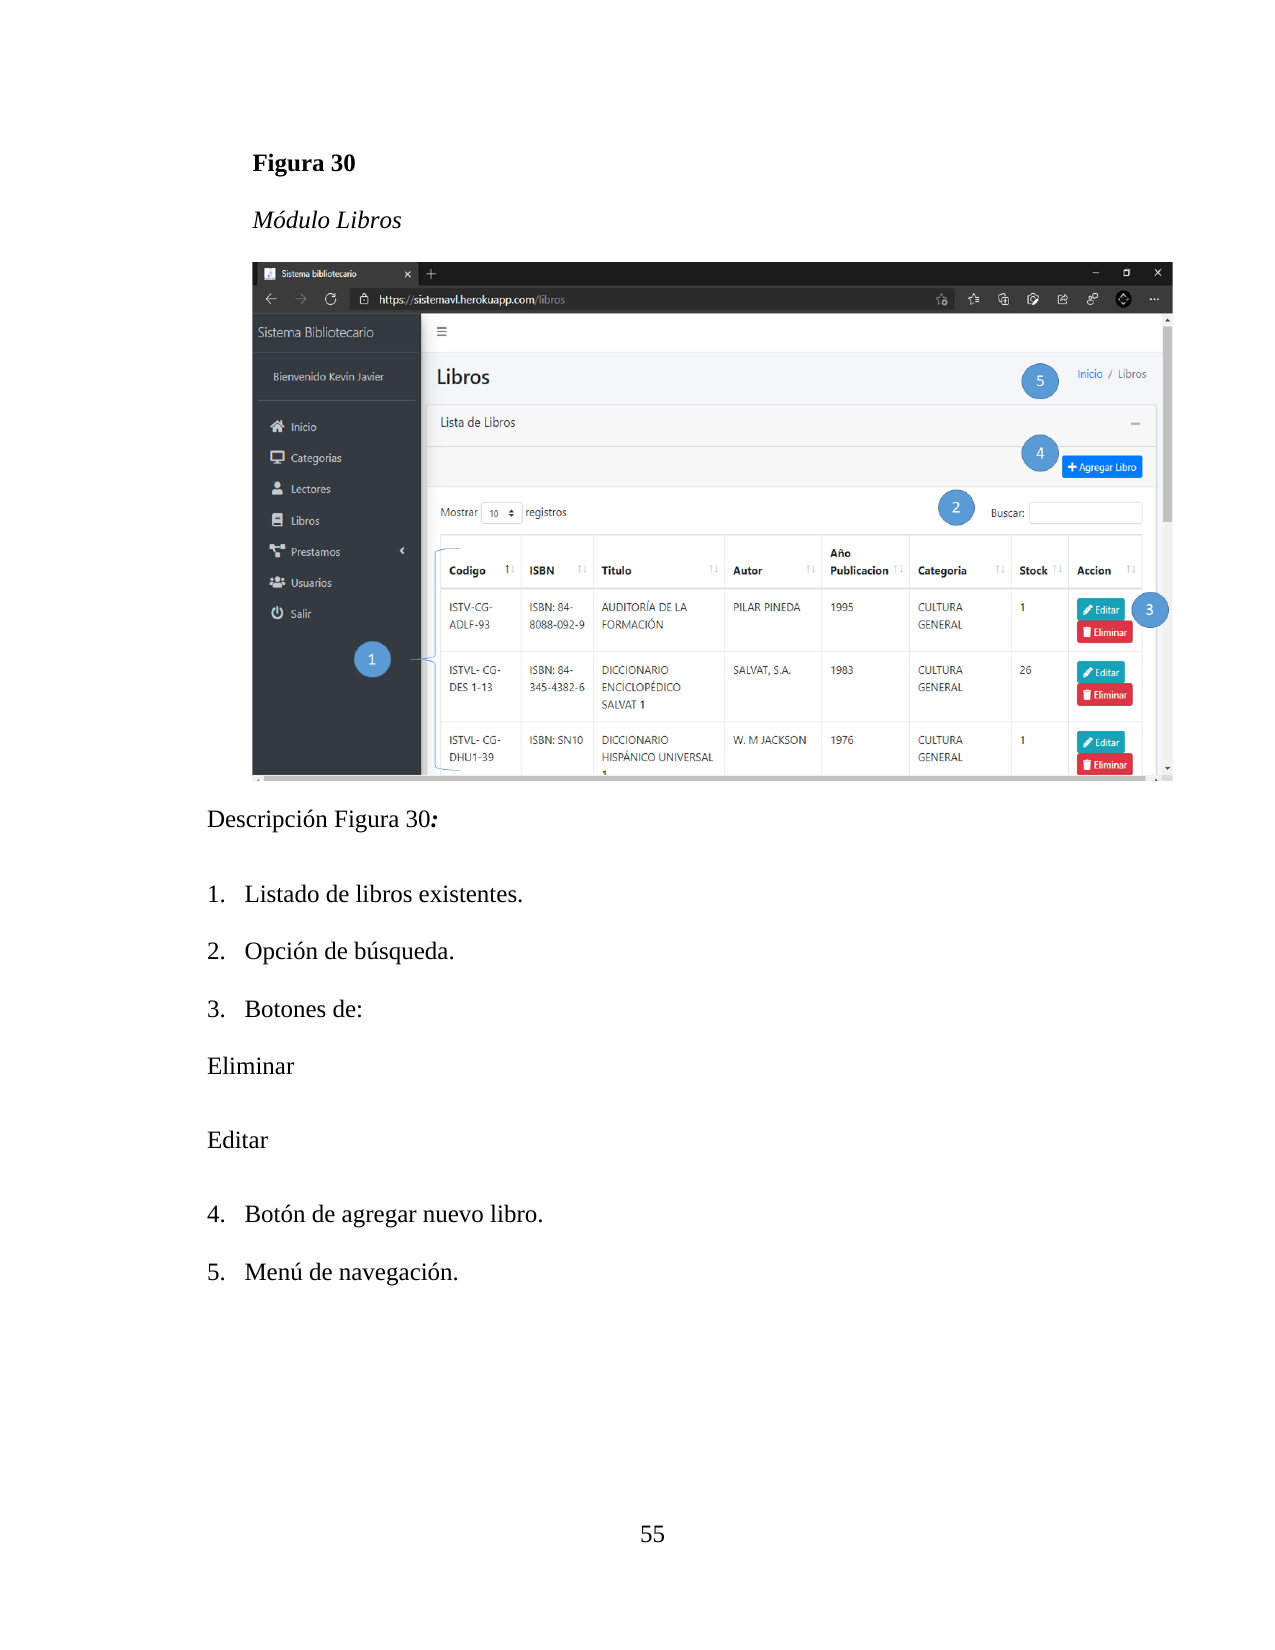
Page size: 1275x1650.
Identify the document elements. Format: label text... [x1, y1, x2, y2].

list Botón de agregar nuevo libro. [207, 1199, 1098, 1228]
picture [252, 262, 1173, 781]
text Editar [177, 1125, 1098, 1154]
list Opción de búsqueda. [207, 936, 1098, 965]
text Eliminar [177, 1051, 1098, 1080]
list Menú de navegación. [207, 1257, 1098, 1286]
list Botones de: [207, 994, 1098, 1022]
list Listado de libros existentes. [207, 879, 1098, 907]
